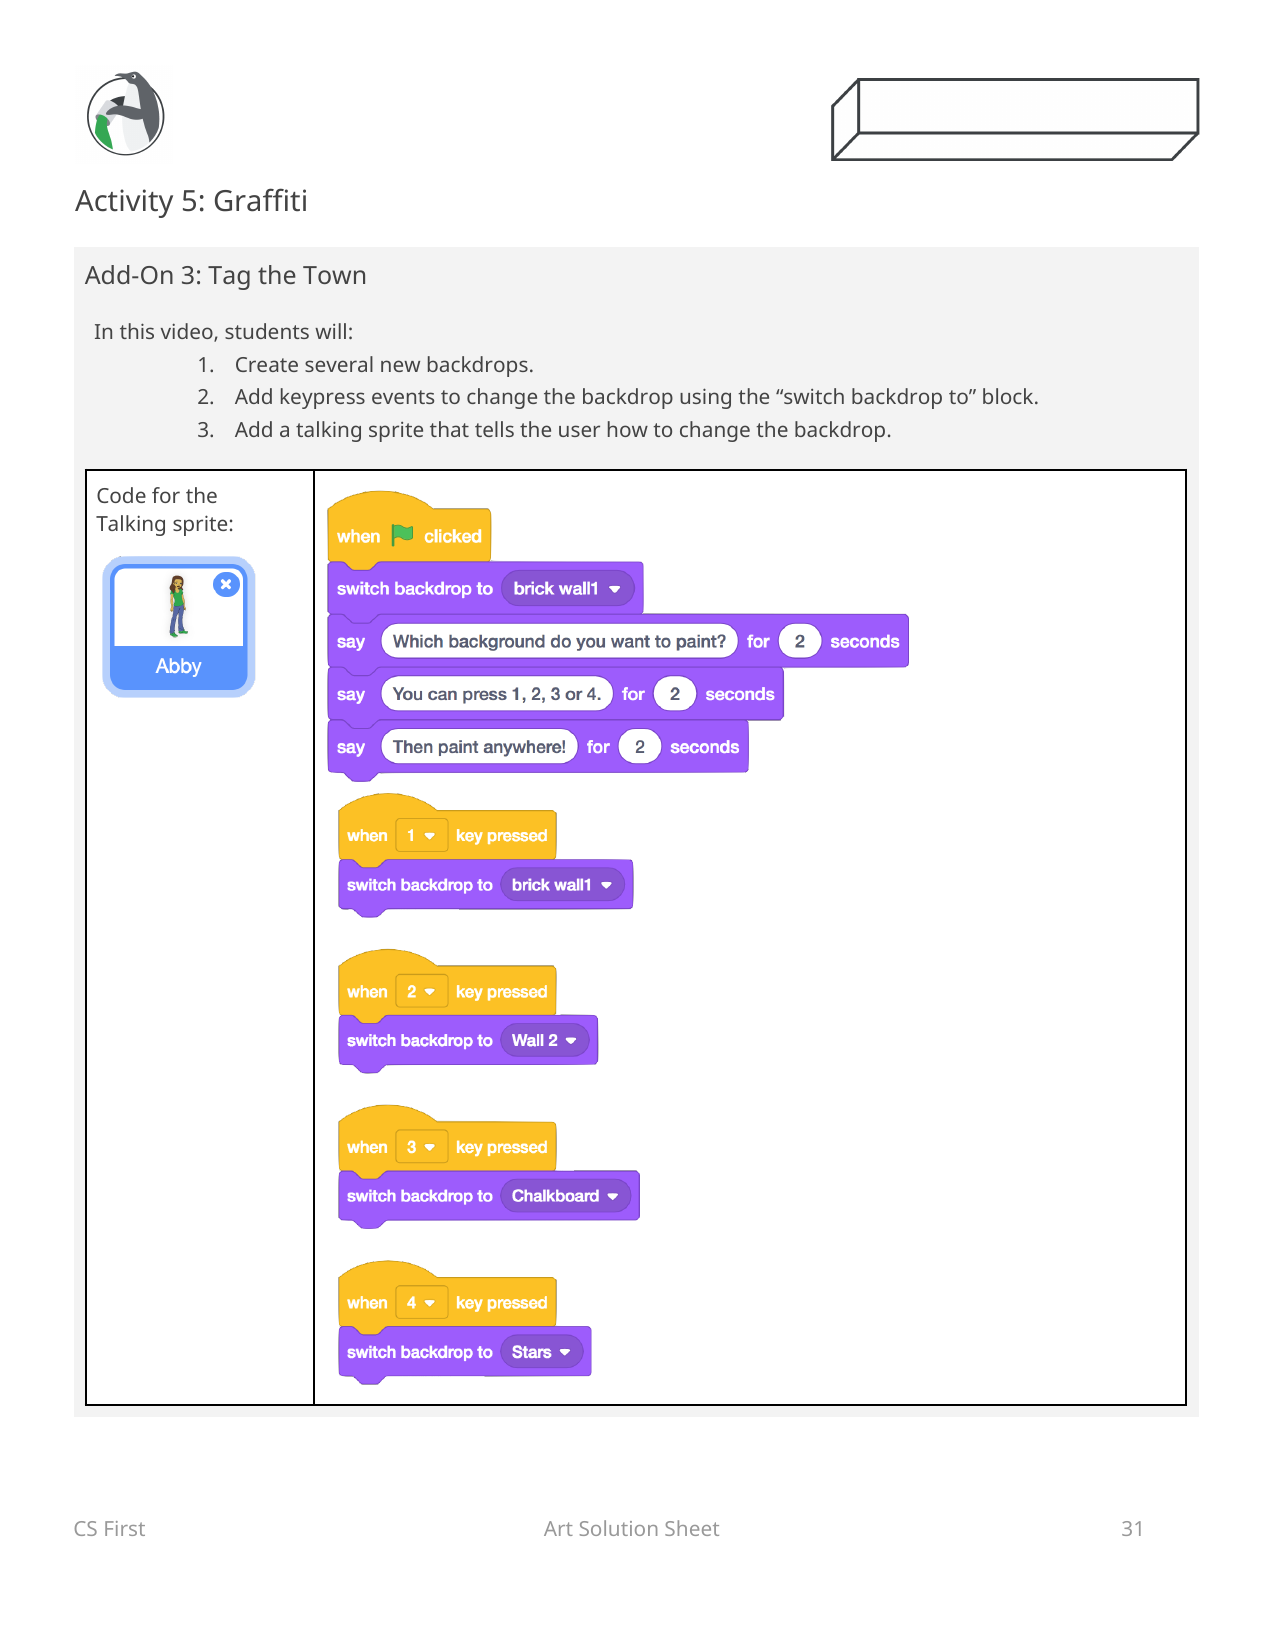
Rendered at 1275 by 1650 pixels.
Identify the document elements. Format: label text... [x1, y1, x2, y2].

picture [324, 481, 914, 1394]
picture [829, 69, 1201, 161]
subtitle Activity 5: Graffiti [75, 131, 1139, 220]
picture [97, 552, 261, 703]
picture [75, 65, 174, 131]
table_header Add-On 3: Tag the Town In this video, students will: Create several new backdrops. Add keypress events to change the backdrop using the “switch backdrop to” block. Add a talking sprite that tells the user how to change the backdrop. [74, 247, 1199, 1417]
